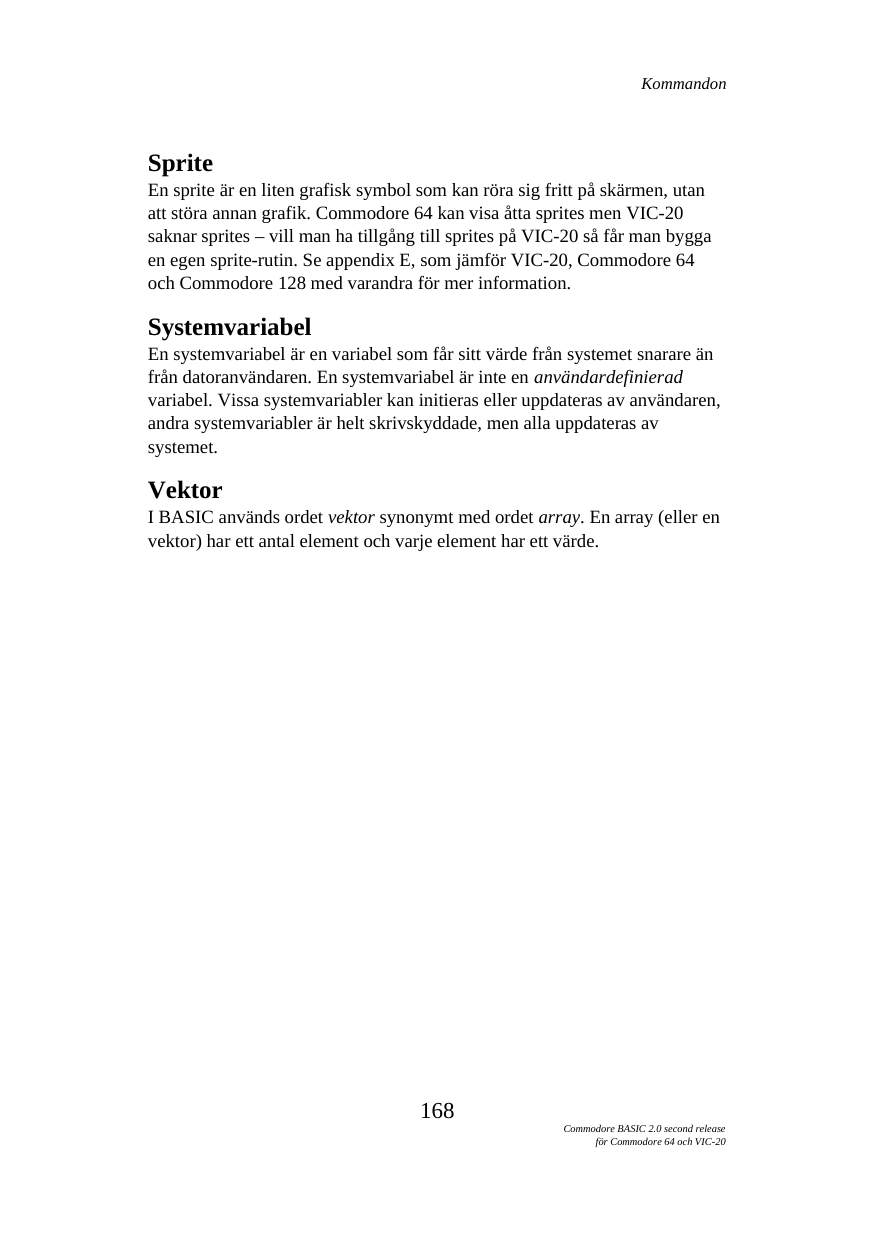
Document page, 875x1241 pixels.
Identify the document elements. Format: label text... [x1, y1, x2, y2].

text En systemvariabel är en variabel som får sitt värde från systemet snarare än från datoranvändaren. En systemvariabel är inte en användardefinierad variabel. Vissa systemvariabler kan initieras eller uppdateras av användaren, andra systemvariabler är helt skrivskyddade, men alla uppdateras av systemet. [148, 343, 726, 457]
subtitle Systemvariabel [148, 312, 726, 340]
text I BASIC används ordet vektor synonymt med ordet array. En array (eller en vektor) har ett antal element och varje element har ett värde. [148, 506, 726, 551]
subtitle Sprite [148, 148, 726, 176]
subtitle Vektor [148, 475, 726, 504]
text En sprite är en liten grafisk symbol som kan röra sig fritt på skärmen, utan att störa annan grafik. Commodore 64 kan visa åtta sprites men VIC-20 saknar sprites – vill man ha tillgång till sprites på VIC-20 så får man bygga en egen sprite-rutin. Se appendix E, som jämför VIC-20, Commodore 64 och Commodore 128 med varandra för mer information. [148, 179, 726, 293]
